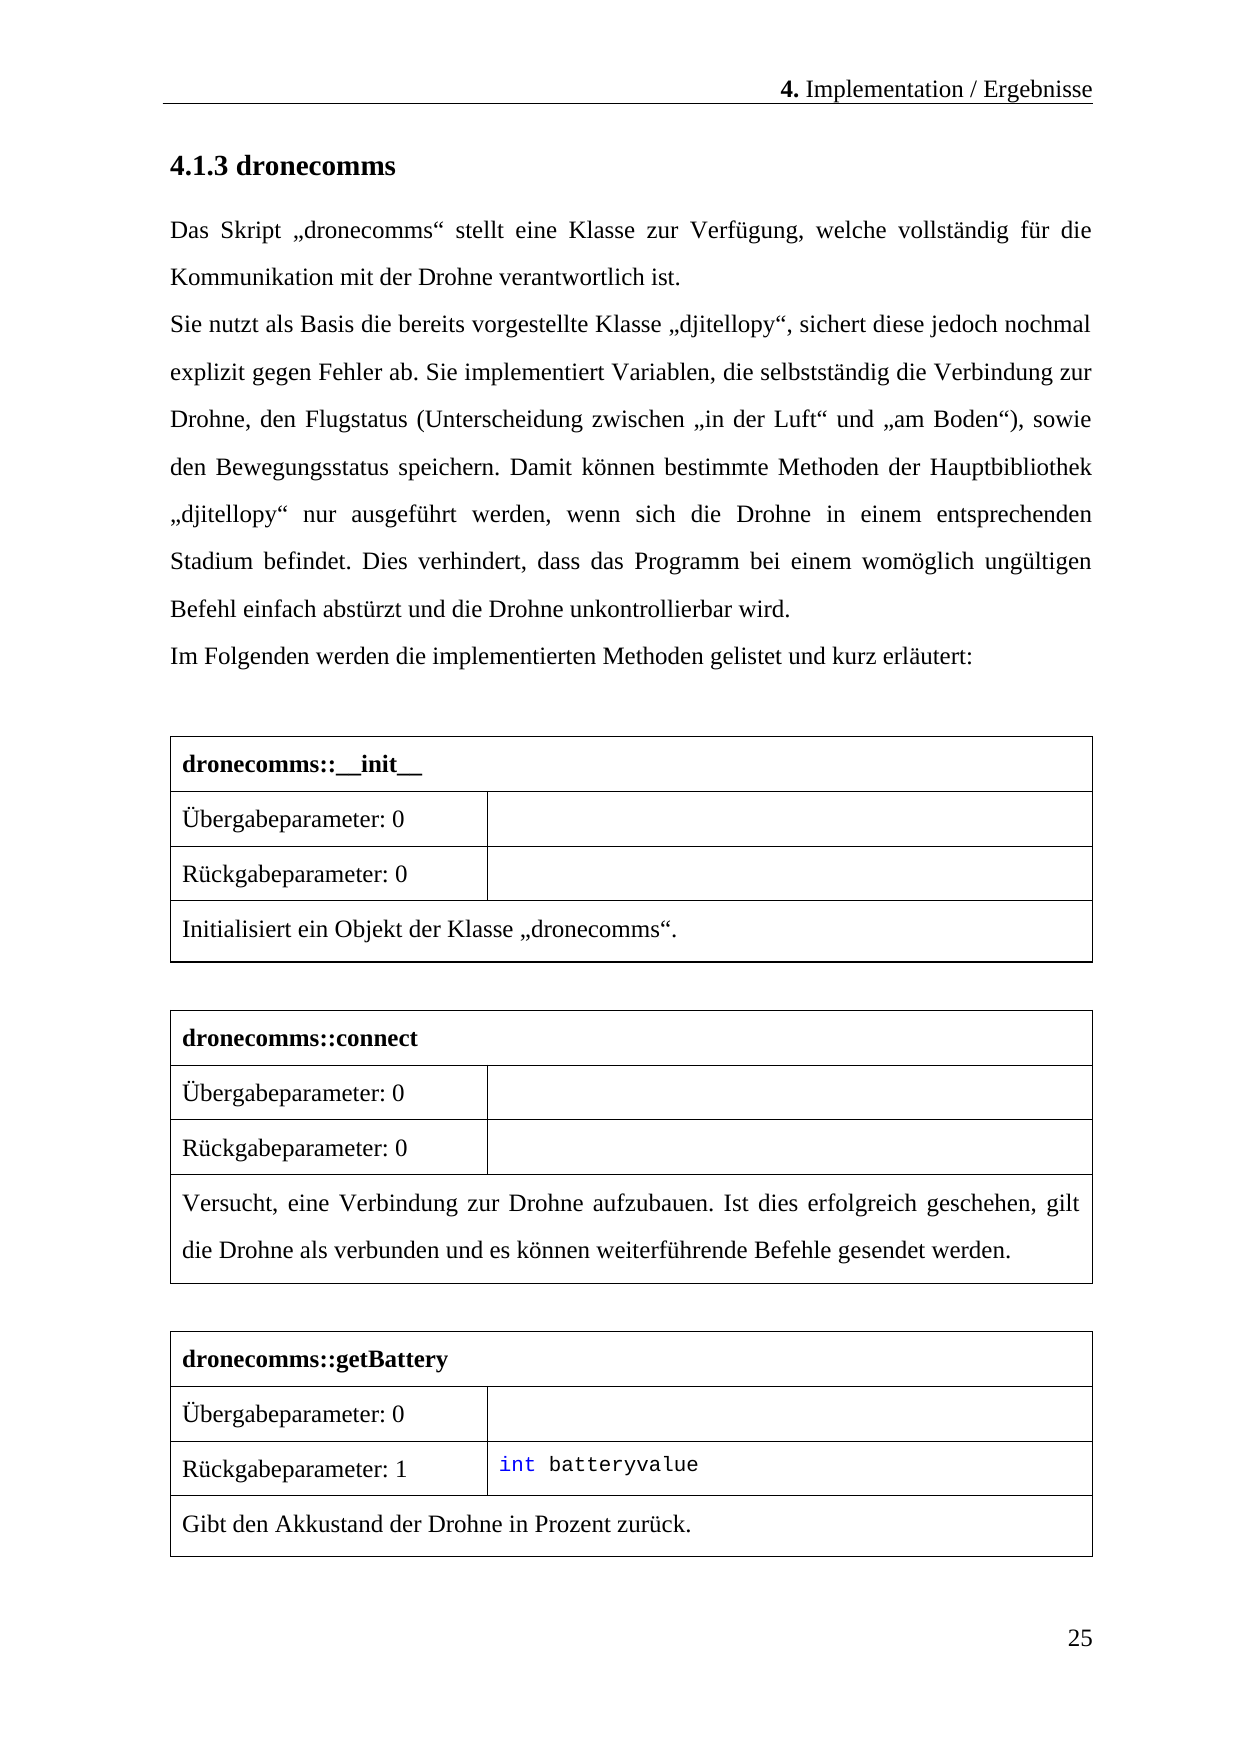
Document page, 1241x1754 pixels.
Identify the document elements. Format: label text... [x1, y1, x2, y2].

text Im Folgenden werden die implementierten Methoden gelistet und kurz erläutert: [170, 641, 1093, 670]
table_header dronecomms::connect [171, 1011, 1092, 1064]
table_cell Rückgabeparameter: 0 [171, 1120, 487, 1174]
table_cell [488, 1066, 1092, 1119]
table_header dronecomms::__init__ [171, 737, 1092, 791]
table_cell [488, 1387, 1092, 1441]
table_header dronecomms::getBattery [171, 1332, 1092, 1386]
table_cell [488, 1120, 1092, 1174]
text Das Skript „dronecomms“ stellt eine Klasse zur Verfügung, welche vollständig für die Kommunikation mit der Drohne verantwortlich ist. [170, 215, 1093, 291]
table_cell Rückgabeparameter: 1 [171, 1442, 487, 1495]
table_cell [488, 847, 1092, 900]
text Sie nutzt als Basis die bereits vorgestellte Klasse „djitellopy“, sichert diese jedoch nochmal explizit gegen Fehler ab. Sie implementiert Variablen, die selbstständig die Verbindung zur Drohne, den Flugstatus (Unterscheidung zwischen „in der Luft“ und „am Boden“), sowie den Bewegungsstatus speichern. Damit können bestimmte Methoden der Hauptbibliothek „djitellopy“ nur ausgeführt werden, wenn sich die Drohne in einem entsprechenden Stadium befindet. Dies verhindert, dass das Programm bei einem womöglich ungültigen Befehl einfach abstürzt und die Drohne unkontrollierbar wird. [170, 309, 1093, 623]
table_cell Gibt den Akkustand der Drohne in Prozent zurück. [171, 1496, 1092, 1556]
table_cell Rückgabeparameter: 0 [171, 847, 487, 900]
table_cell [488, 792, 1092, 846]
table_cell Übergabeparameter: 0 [171, 792, 487, 846]
table_cell Übergabeparameter: 0 [171, 1066, 487, 1119]
subtitle 4.1.3 dronecomms [170, 148, 1093, 181]
table_cell Initialisiert ein Objekt der Klasse „dronecomms“. [171, 901, 1092, 961]
table_cell Übergabeparameter: 0 [171, 1387, 487, 1441]
table_cell Versucht, eine Verbindung zur Drohne aufzubauen. Ist dies erfolgreich geschehen, gilt die Drohne als verbunden und es können weiterführende Befehle gesendet werden. [171, 1175, 1092, 1282]
table_cell int batteryvalue [488, 1442, 1092, 1495]
